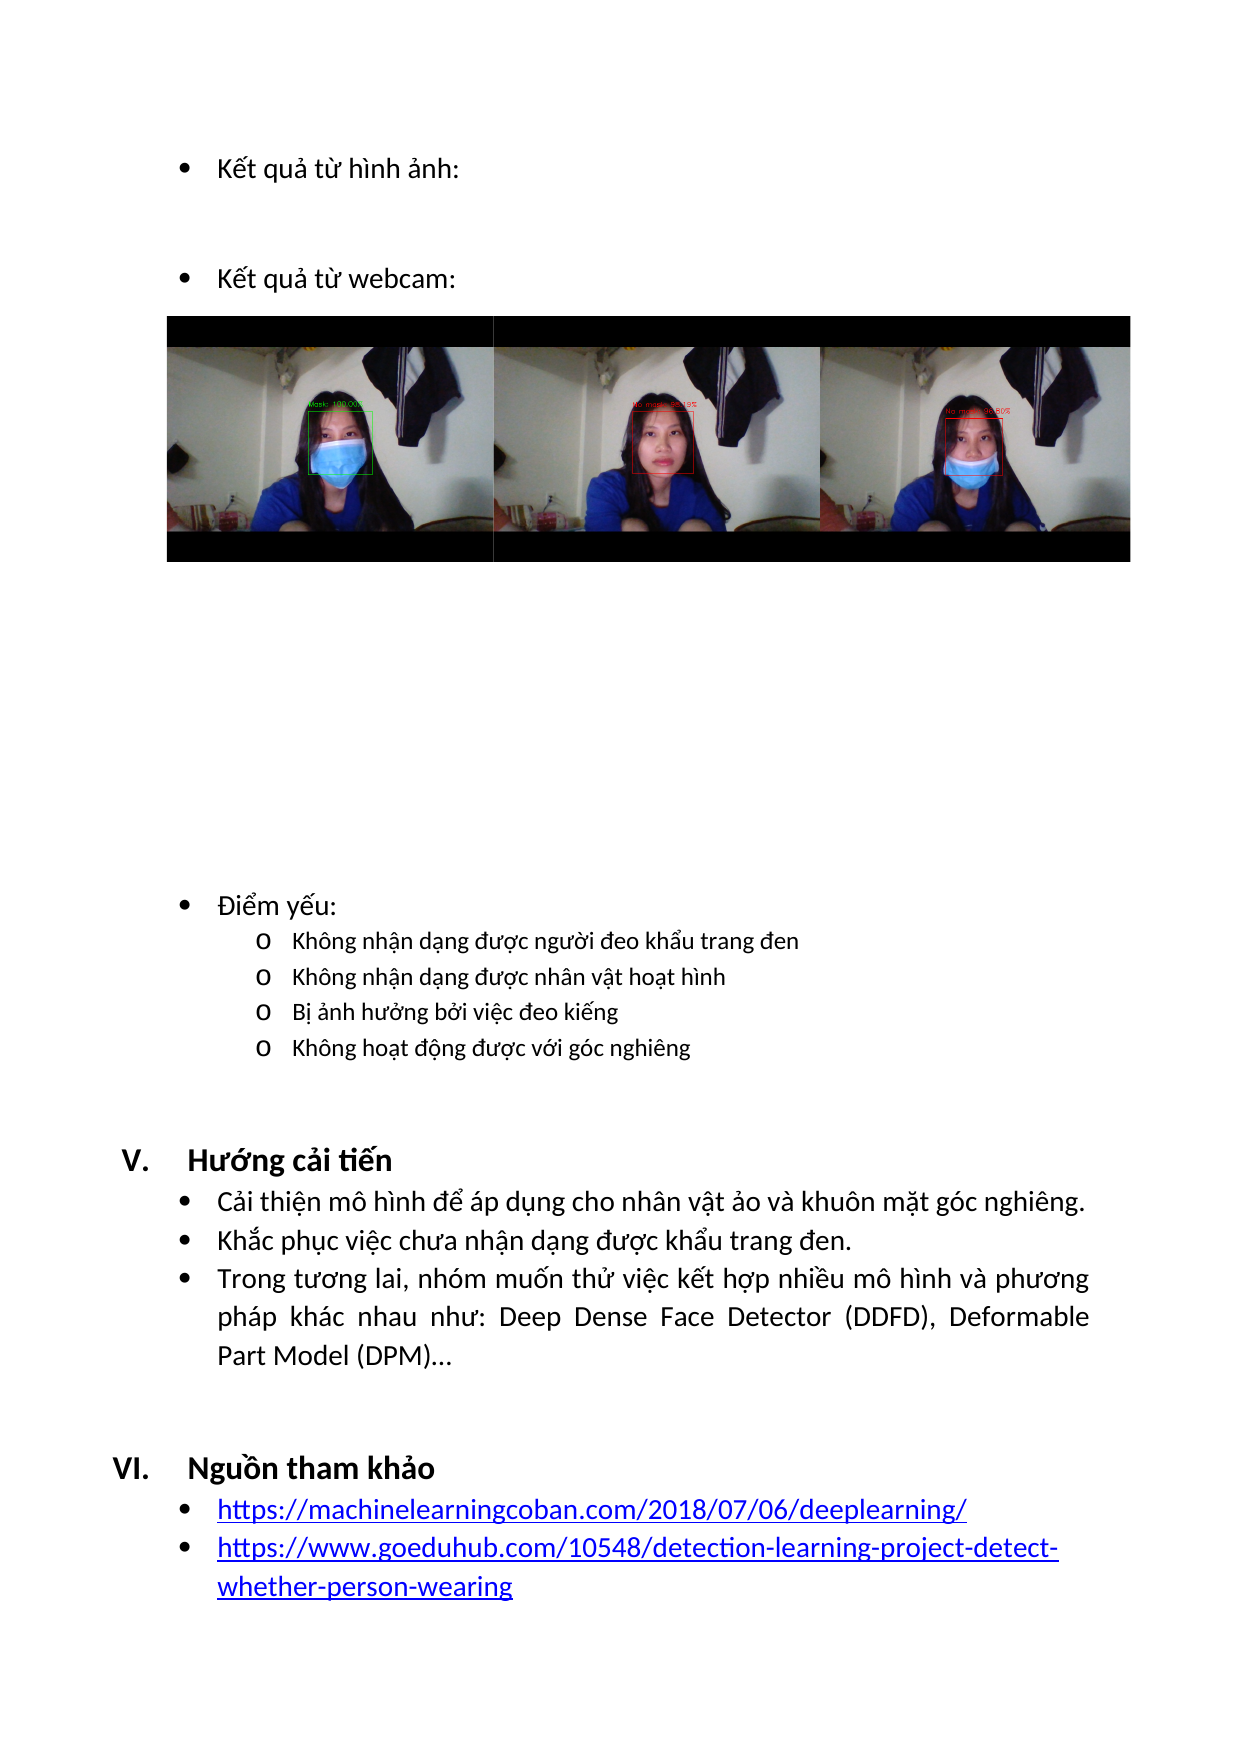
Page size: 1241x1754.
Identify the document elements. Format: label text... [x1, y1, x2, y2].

list Điểm yếu: [179, 887, 1090, 922]
picture [166, 316, 1131, 562]
list Hướng cải tiến [150, 1139, 1090, 1180]
list Kết quả từ webcam: [179, 260, 1090, 296]
list Không hoạt động được với góc nghiêng [254, 1032, 1090, 1065]
list Kết quả từ hình ảnh: [179, 150, 1090, 186]
list Trong tương lai, nhóm muốn thử việc kết hợp nhiều mô hình và phương pháp khác nhau như: Deep Dense Face Detector (DDFD), Deformable Part Model (DPM)… [179, 1260, 1090, 1373]
list https://machinelearningcoban.com/2018/07/06/deeplearning/ [179, 1491, 1090, 1527]
list Không nhận dạng được nhân vật hoạt hình [254, 961, 1090, 994]
list Khắc phục việc chưa nhận dạng được khẩu trang đen. [179, 1222, 1090, 1257]
list Bị ảnh hưởng bởi việc đeo kiếng [254, 996, 1090, 1029]
list Nguồn tham khảo [150, 1447, 1090, 1488]
list https://www.goeduhub.com/10548/detection-learning-project-detect-whether-person-wearing [179, 1529, 1090, 1604]
list Không nhận dạng được người đeo khẩu trang đen [254, 925, 1090, 958]
list Cải thiện mô hình để áp dụng cho nhân vật ảo và khuôn mặt góc nghiêng. [179, 1183, 1090, 1219]
